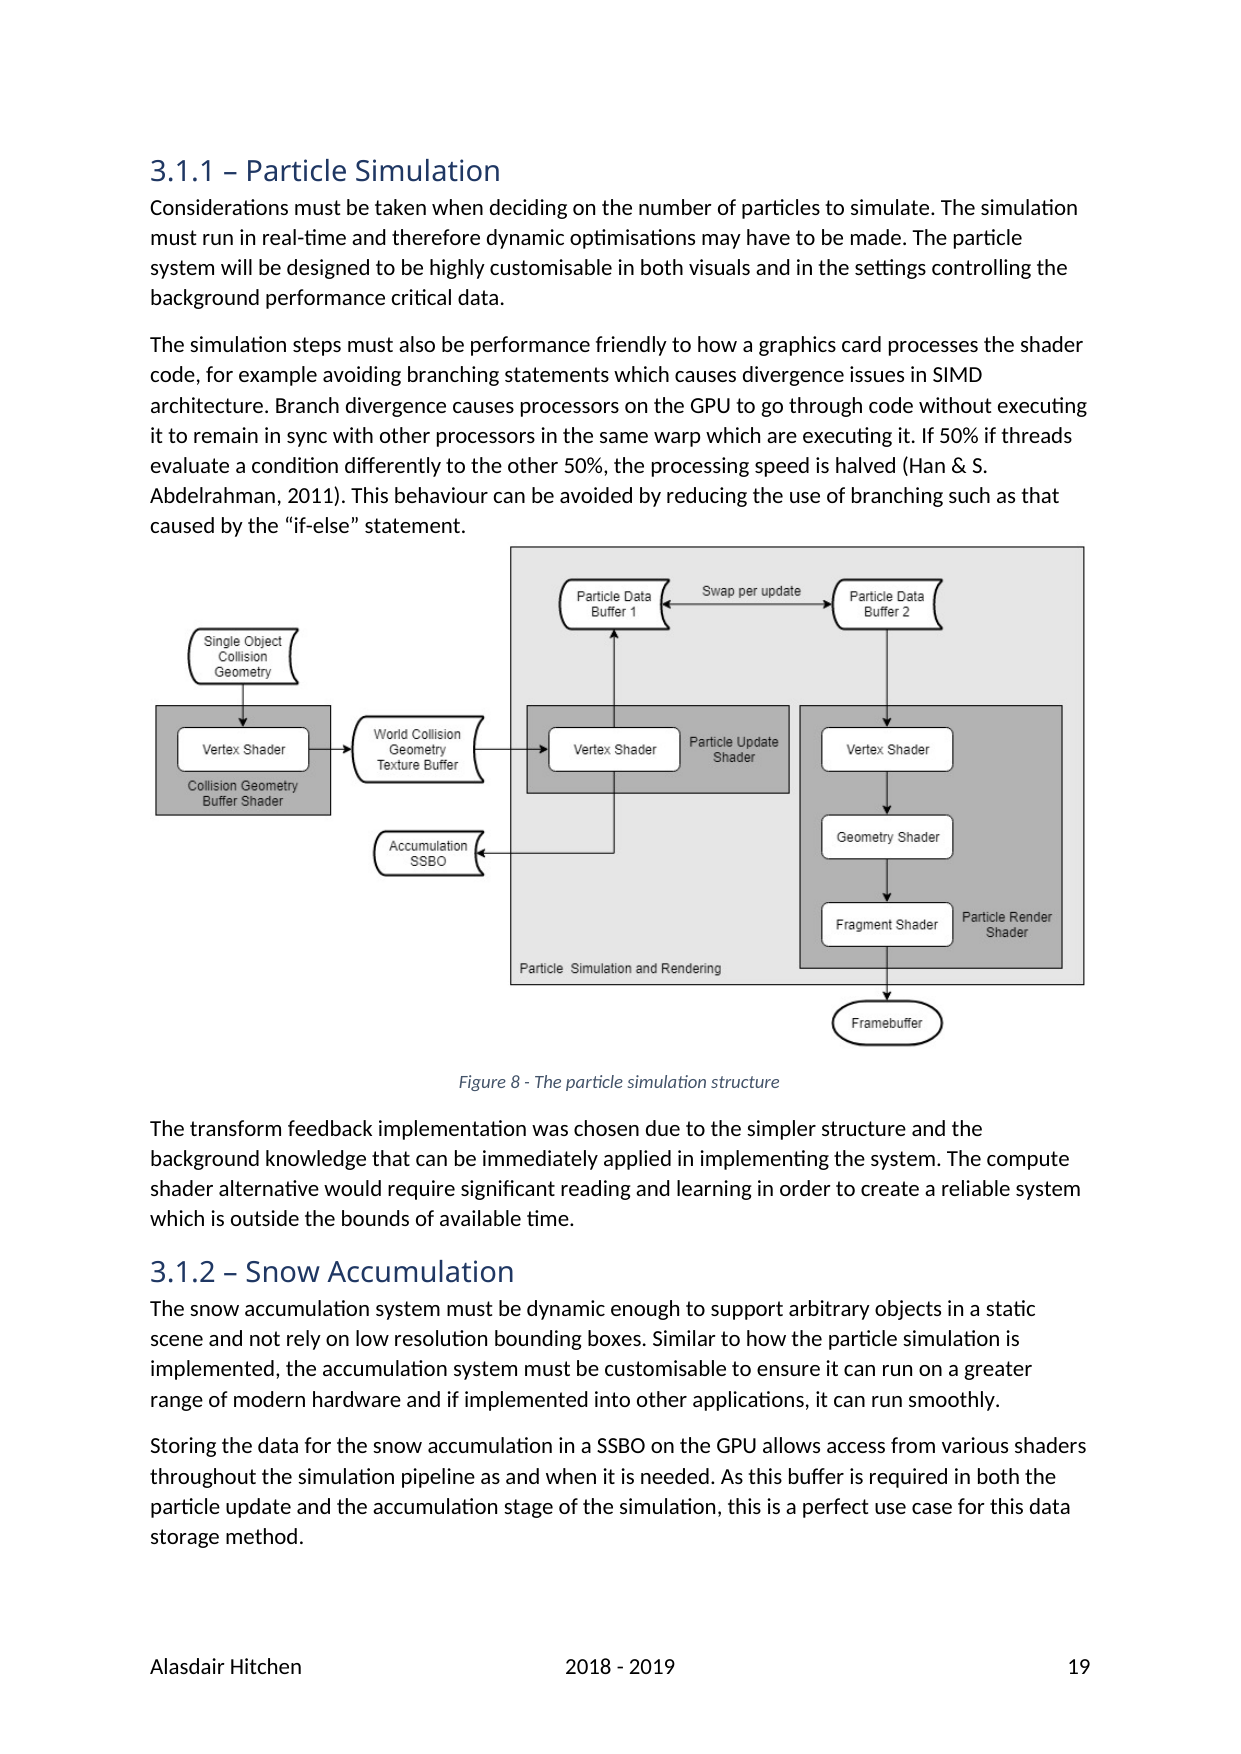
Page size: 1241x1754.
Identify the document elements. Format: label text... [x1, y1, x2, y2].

text The snow accumulation system must be dynamic enough to support arbitrary objects in a static scene and not rely on low resolution bounding boxes. Similar to how the particle simulation is implemented, the accumulation system must be customisable to ensure it can run on a greater range of modern hardware and if implemented into other applications, it can run smoothly. [150, 1294, 1090, 1413]
picture [150, 541, 1091, 1052]
subtitle 3.1.2 – Snow Accumulation [150, 1251, 1090, 1291]
subtitle 3.1.1 – Particle Simulation [150, 150, 1090, 190]
text Considerations must be taken when deciding on the number of particles to simulate. The simulation must run in real-time and therefore dynamic optimisations may have to be made. The particle system will be designed to be highly customisable in both visuals and in the settings controlling the background performance critical data. [150, 193, 1090, 311]
text The simulation steps must also be performance friendly to how a graphics card processes the shader code, for example avoiding branching statements which causes divergence issues in SIMD architecture. Branch divergence causes processors on the GPU to go through code without executing it to remain in sync with other processors in the same warp which are executing it. If 50% if threads evaluate a condition differently to the other 50%, the processing speed is halved (Han & S. Abdelrahman, 2011). This behaviour can be avoided by reducing the use of branching such as that caused by the “if-else” statement. [150, 330, 1090, 541]
text The transform feedback implementation was chosen due to the simpler structure and the background knowledge that can be immediately applied in implementing the system. The compute shader alternative would require significant reading and learning in order to create a reliable system which is outside the bounds of available time. [150, 1114, 1090, 1232]
text Storing the data for the snow accumulation in a SSBO on the GPU allows access from various shaders throughout the simulation pipeline as and when it is needed. As this buffer is required in both the particle update and the accumulation stage of the simulation, this is a perfect use case for this data storage method. [150, 1432, 1090, 1550]
